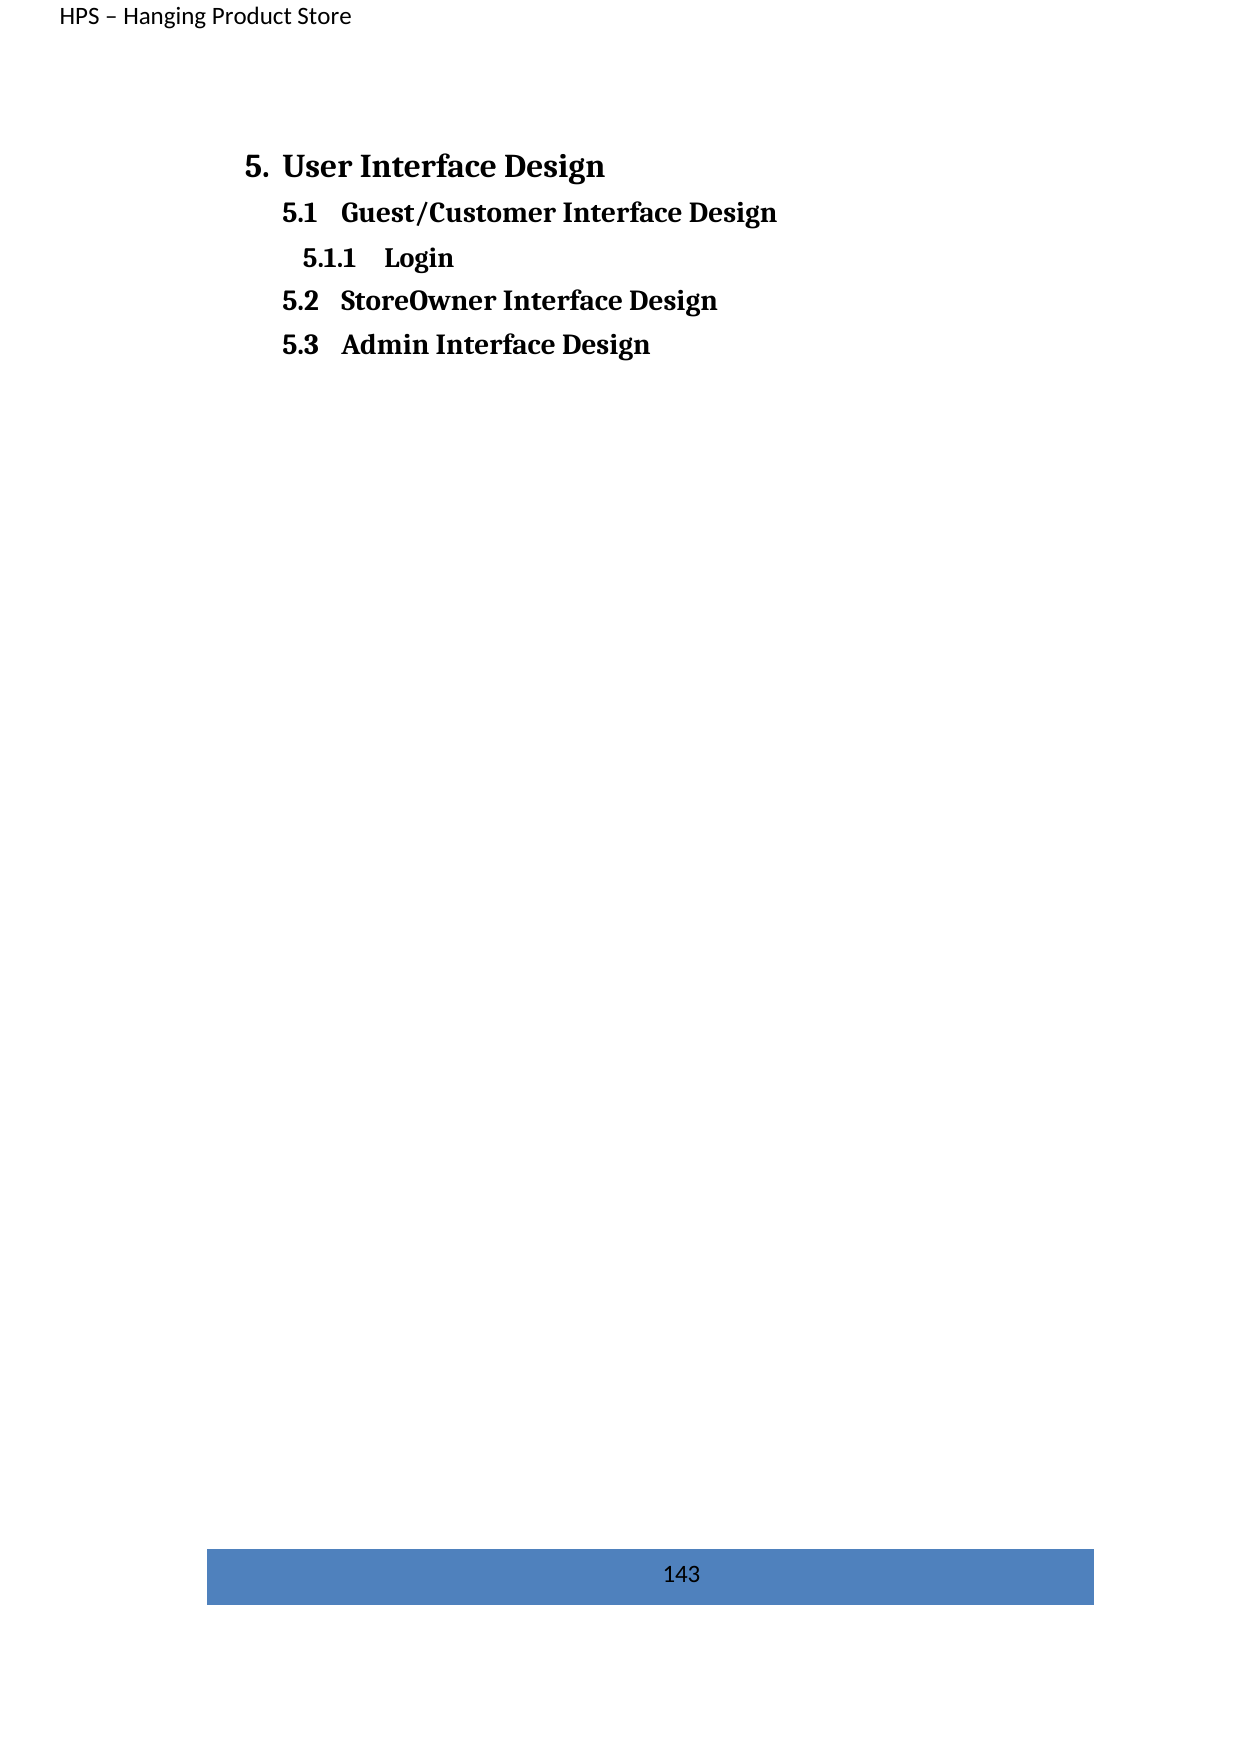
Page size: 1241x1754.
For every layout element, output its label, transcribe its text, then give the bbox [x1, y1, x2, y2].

subtitle Login [303, 242, 1122, 274]
subtitle Admin Interface Design [282, 328, 1122, 362]
subtitle StoreOwner Interface Design [282, 284, 1122, 318]
subtitle User Interface Design [244, 147, 1122, 185]
subtitle Guest/Customer Interface Design [282, 196, 1122, 229]
